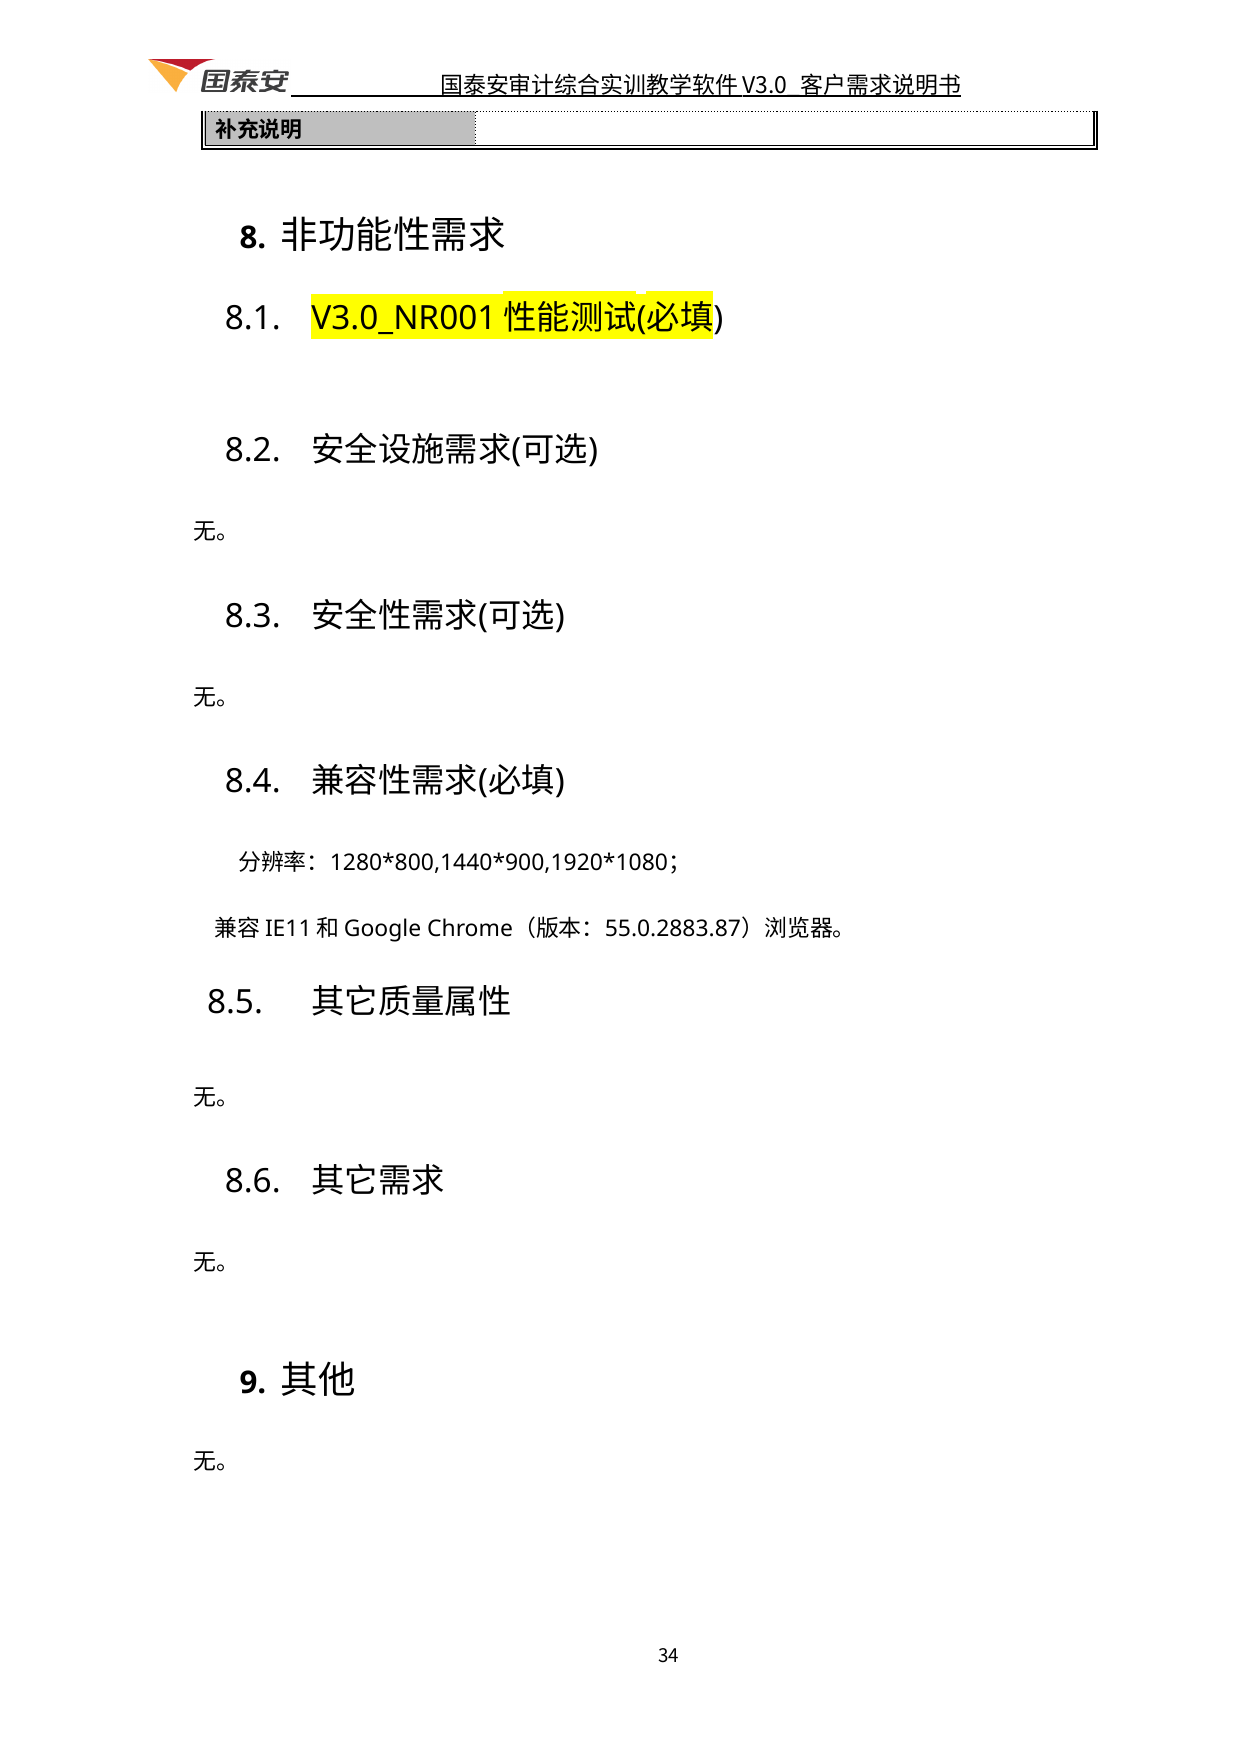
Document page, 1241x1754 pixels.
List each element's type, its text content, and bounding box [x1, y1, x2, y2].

subtitle 安全设施需求(可选) [224, 414, 1152, 480]
text 兼容IE11和Google Chrome（版本：55.0.2883.87）浏览器。 [168, 894, 1152, 960]
subtitle 其他 [239, 1344, 1152, 1410]
text 无。 [148, 1062, 1152, 1128]
text 无。 [148, 662, 1152, 728]
table_cell 补充说明 [206, 111, 475, 145]
subtitle 其它需求 [224, 1145, 1152, 1211]
table_cell [475, 111, 1093, 145]
subtitle 非功能性需求 [239, 199, 1152, 265]
subtitle 安全性需求(可选) [224, 579, 1152, 646]
text 分辨率：1280*800,1440*900,1920*1080； [192, 828, 1152, 894]
text 无。 [148, 1426, 1152, 1492]
text 无。 [148, 1228, 1152, 1294]
text 无。 [148, 497, 1152, 563]
subtitle V3.0_NR001性能测试(必填) [224, 282, 1152, 348]
picture [147, 59, 291, 93]
subtitle 兼容性需求(必填) [224, 745, 1152, 811]
subtitle 其它质量属性 [207, 966, 1152, 1032]
